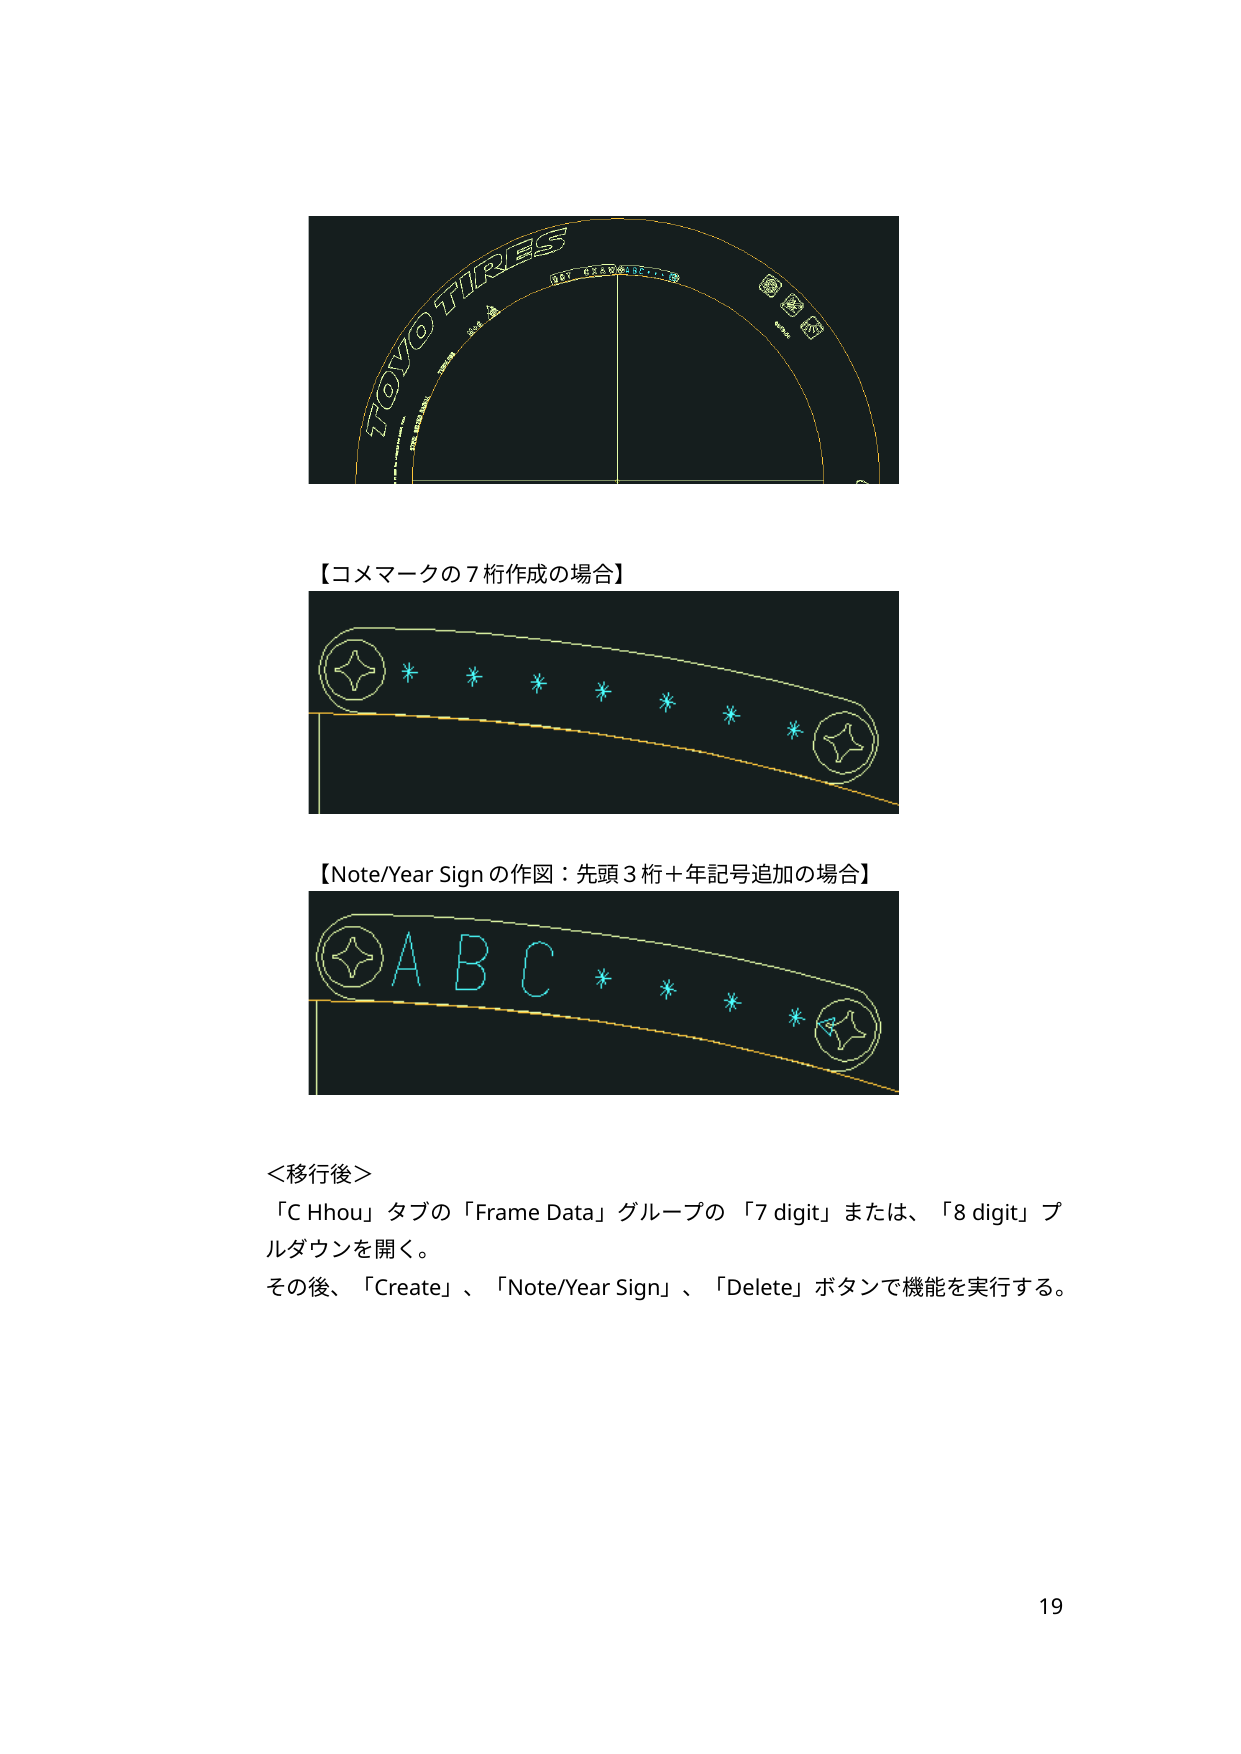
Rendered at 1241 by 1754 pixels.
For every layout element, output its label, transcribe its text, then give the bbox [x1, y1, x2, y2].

picture [308, 891, 899, 1095]
list その後、「Create」、「Note/Year Sign」、「Delete」ボタンで機能を実行する。 [265, 1267, 1063, 1304]
text ＜移行後＞ [265, 1154, 1063, 1192]
picture [308, 591, 899, 814]
list 【Note/Year Signの作図：先頭３桁＋年記号追加の場合】 [308, 854, 1063, 892]
list 「C Hhou」タブの「Frame Data」グループの 「7 digit」または、「8 digit」プルダウンを開く。 [265, 1192, 1063, 1267]
list 【コメマークの7桁作成の場合】 [308, 554, 1063, 592]
picture [308, 216, 899, 484]
